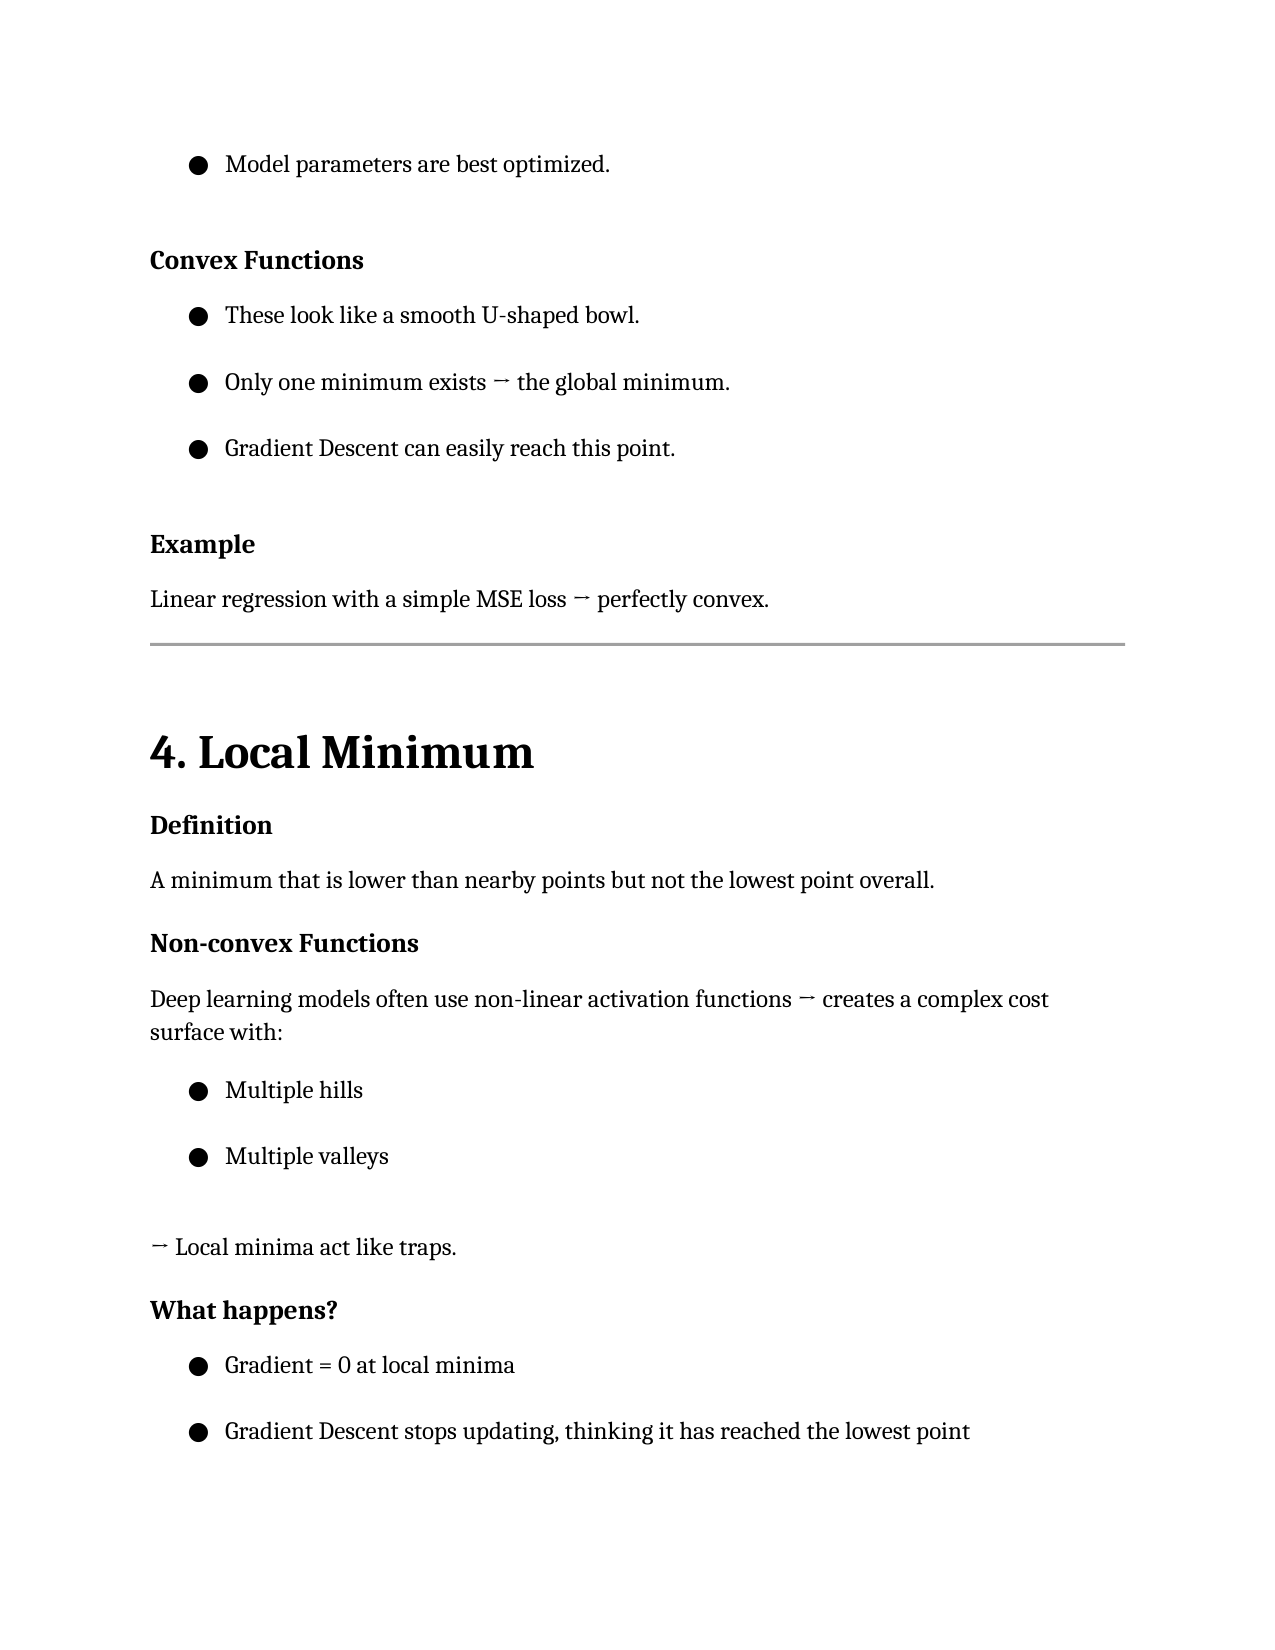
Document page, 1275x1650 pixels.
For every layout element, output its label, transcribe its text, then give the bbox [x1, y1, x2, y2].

subtitle Non-convex Functions [150, 928, 1125, 959]
list Gradient Descent stops updating, thinking it has reached the lowest point [187, 1417, 1125, 1479]
list Gradient Descent can easily reach this point. [187, 433, 1125, 495]
list Only one minimum exists → the global minimum. [187, 367, 1125, 429]
text → Local minima act like traps. [150, 1233, 1125, 1261]
subtitle 4. Local Minimum [150, 726, 1125, 781]
subtitle Example [150, 529, 1125, 560]
subtitle Convex Functions [150, 245, 1125, 276]
list Model parameters are best optimized. [187, 150, 1125, 212]
list Multiple hills [187, 1076, 1125, 1137]
subtitle Definition [150, 810, 1125, 841]
subtitle What happens? [150, 1295, 1125, 1326]
text Linear regression with a simple MSE loss → perfectly convex. [150, 585, 1125, 613]
list Gradient = 0 at local minima [187, 1351, 1125, 1413]
list Multiple valleys [187, 1142, 1125, 1203]
text Deep learning models often use non-linear activation functions → creates a complex cost surface with: [150, 984, 1125, 1046]
list These look like a smooth U-shaped bowl. [187, 301, 1125, 363]
text A minimum that is lower than nearby points but not the lowest point overall. [150, 866, 1125, 895]
